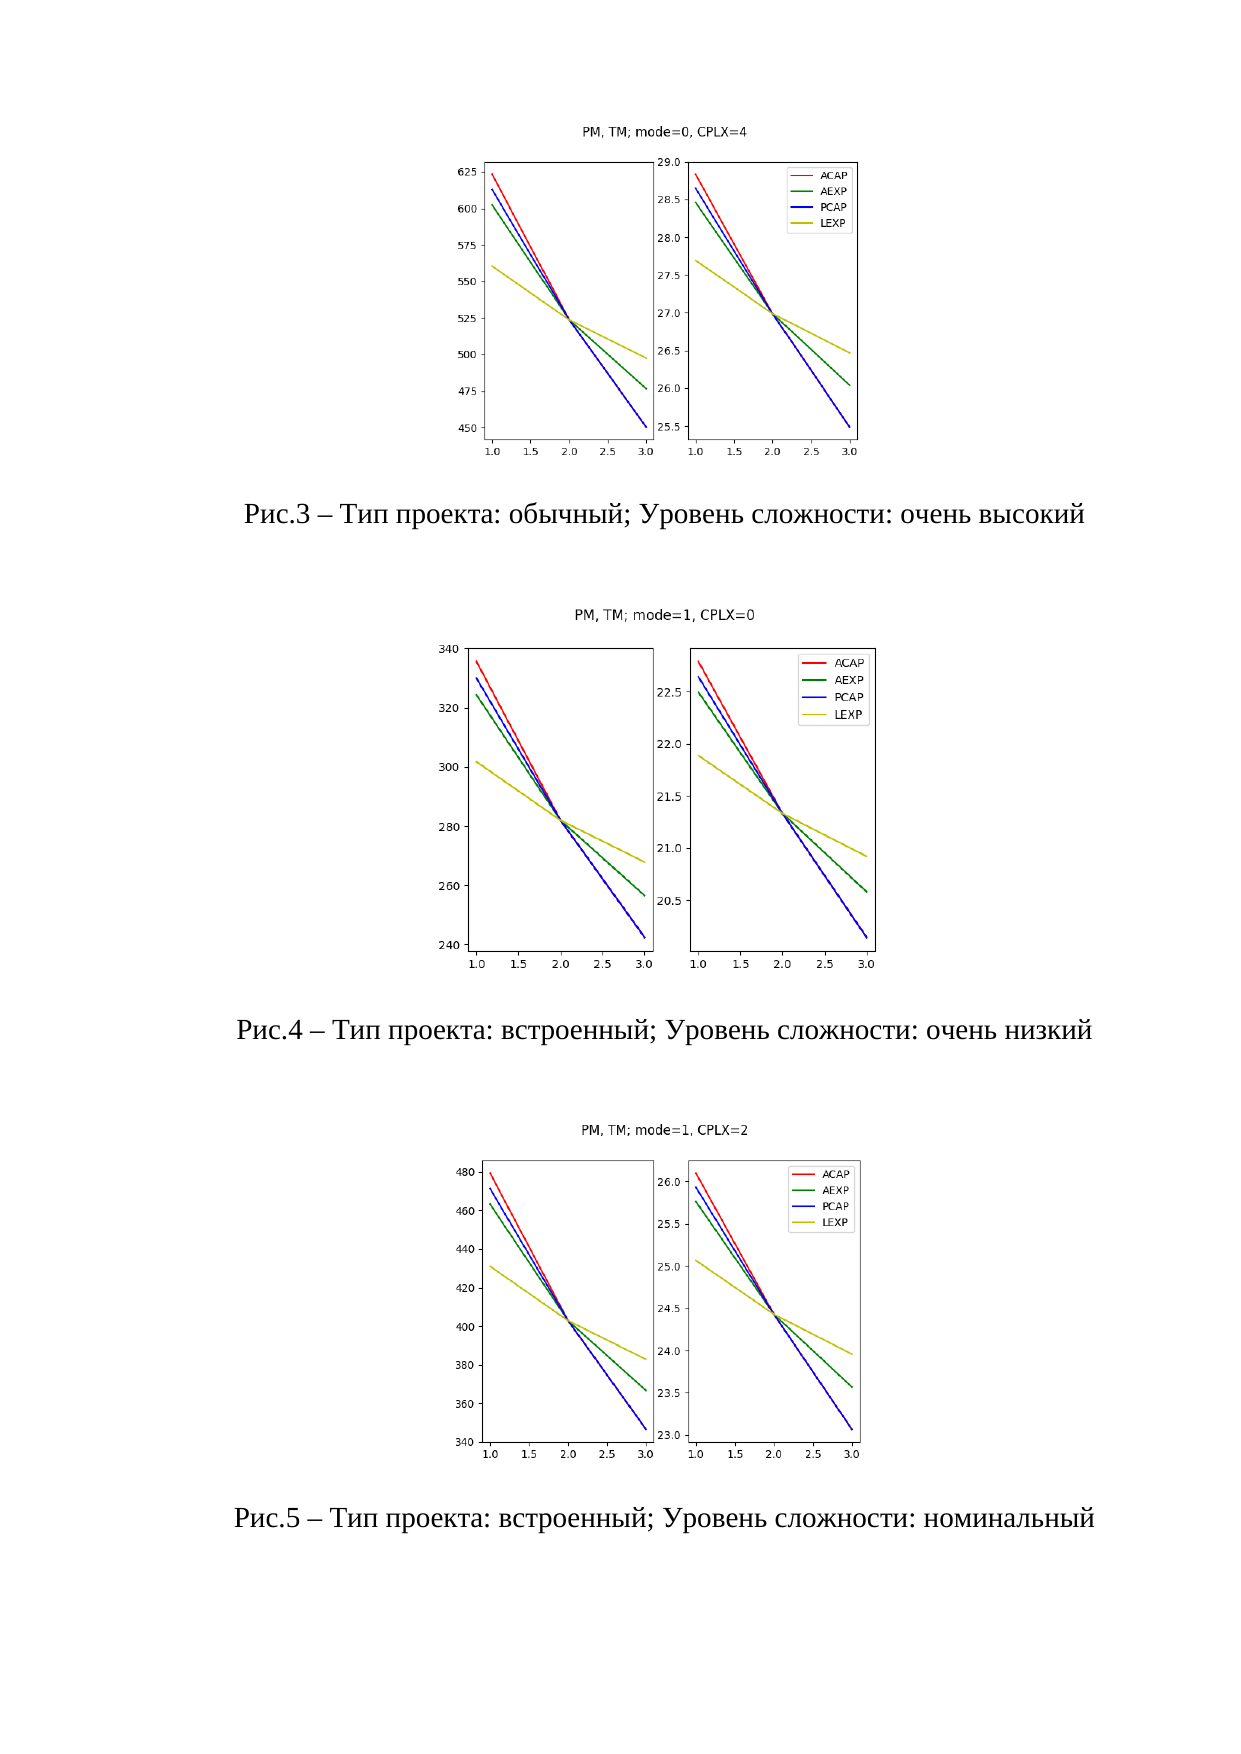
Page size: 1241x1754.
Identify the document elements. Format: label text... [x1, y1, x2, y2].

text Рис.3 – Тип проекта: обычный; Уровень сложности: очень высокий [177, 496, 1152, 530]
text Рис.4 – Тип проекта: встроенный; Уровень сложности: очень низкий [177, 1012, 1152, 1046]
picture [424, 118, 905, 479]
picture [421, 1116, 908, 1482]
text Рис.5 – Тип проекта: встроенный; Уровень сложности: номинальный [177, 1500, 1152, 1533]
picture [402, 600, 927, 994]
